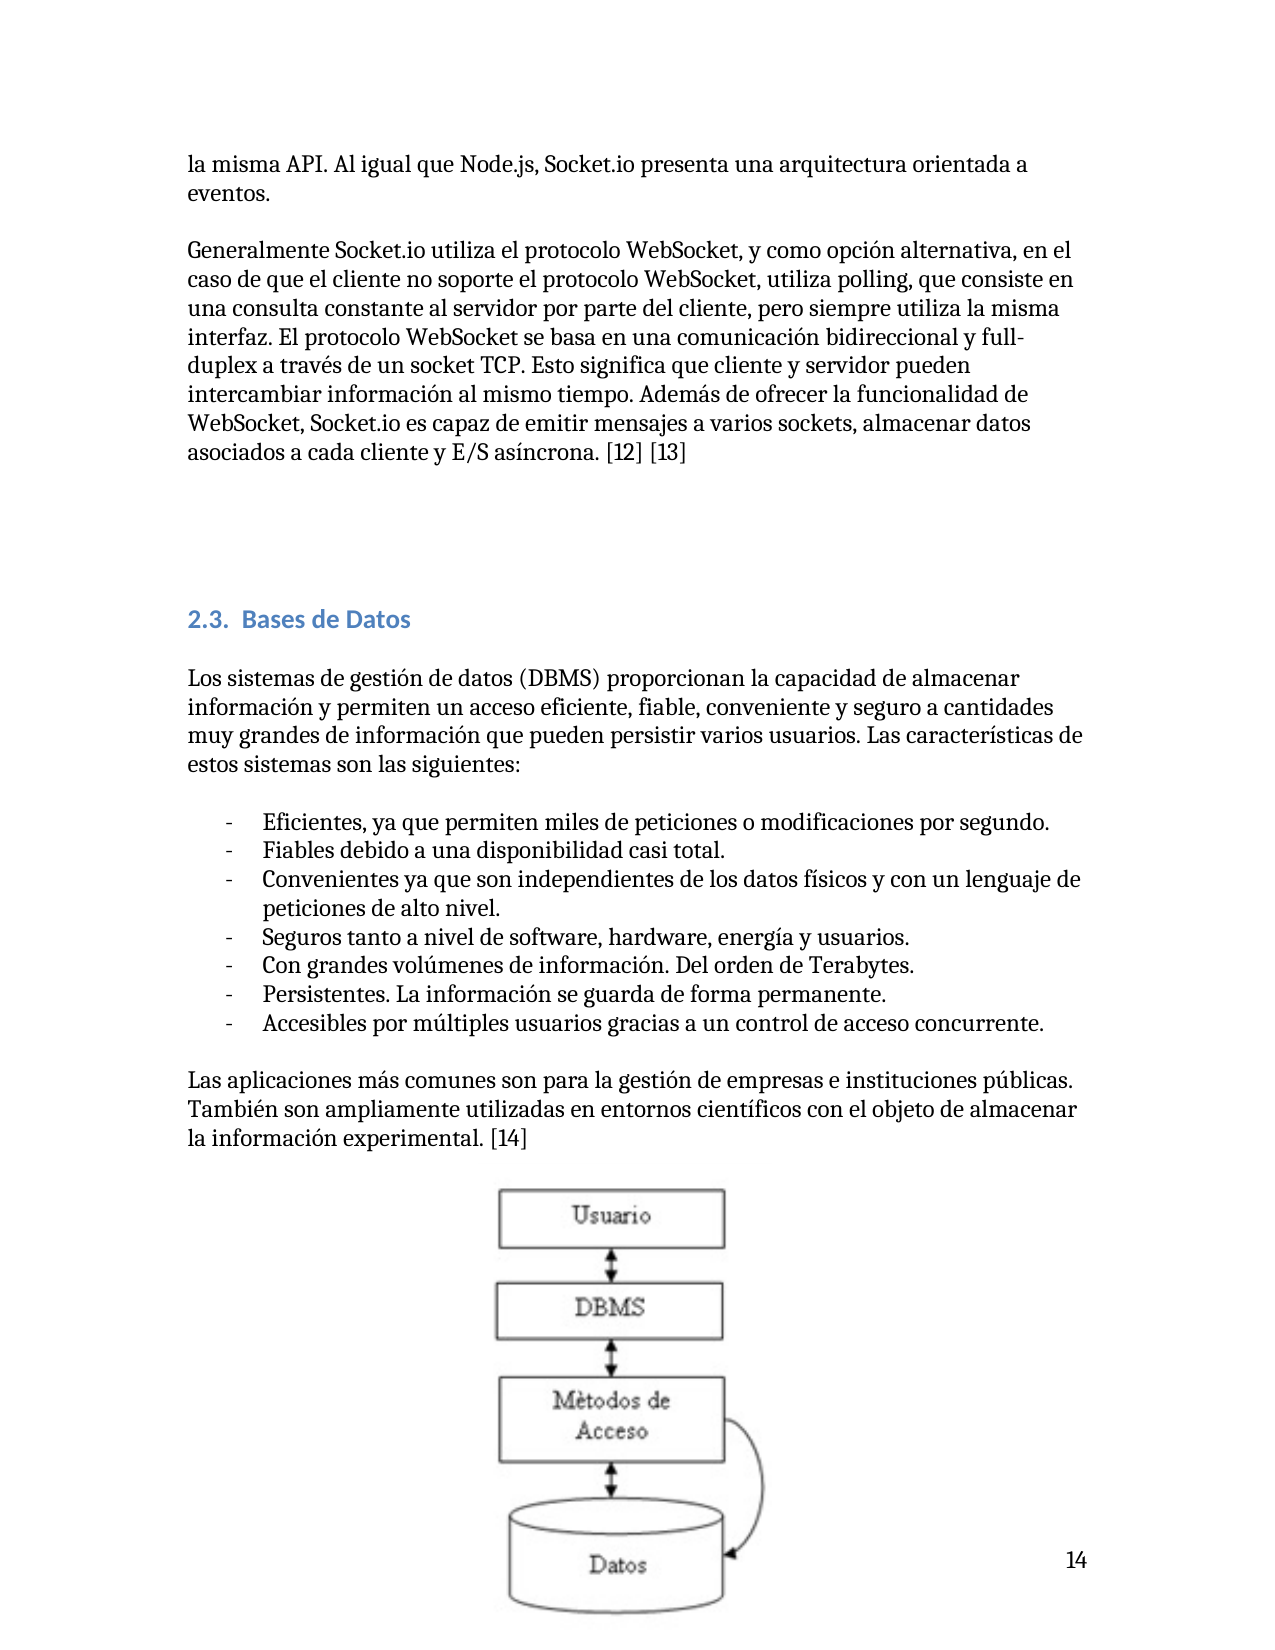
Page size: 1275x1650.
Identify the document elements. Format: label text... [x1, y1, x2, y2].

text Los sistemas de gestión de datos (DBMS) proporcionan la capacidad de almacenarinformación y permiten un acceso eficiente, fiable, conveniente y seguro a cantidades muy grandes de información que pueden persistir varios usuarios. Las características de estos sistemas son las siguientes: [187, 664, 1087, 779]
list Convenientes ya que son independientes de los datos físicos y con un lenguaje de peticiones de alto nivel. [225, 865, 1087, 923]
list Con grandes volúmenes de información. Del orden de Terabytes. [225, 951, 1087, 980]
list Fiables debido a una disponibilidad casi total. [225, 836, 1087, 865]
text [187, 150, 1087, 207]
list Accesibles por múltiples usuarios gracias a un control de acceso concurrente. [225, 1009, 1087, 1038]
list Persistentes. La información se guarda de forma permanente. [225, 980, 1087, 1009]
list Eficientes, ya que permiten miles de peticiones o modificaciones por segundo. [225, 808, 1087, 836]
text Las aplicaciones más comunes son para la gestión de empresas e instituciones públicas. También son ampliamente utilizadas en entornos científicos con el objeto de almacenar la información experimental. [187, 1066, 1087, 1153]
subtitle 2.3. Bases de Datos [187, 602, 1087, 635]
list Seguros tanto a nivel de software, hardware, energía y usuarios. [225, 923, 1087, 951]
text Generalmente Socket.io utiliza el protocolo WebSocket, y como opción alternativa, en el caso de que el cliente no soporte el protocolo WebSocket, utiliza polling, que consiste en una consulta constante al servidor por parte del cliente, pero siempre utiliza la misma interfaz. El protocolo WebSocket se basa en una comunicación bidireccional y full-duplex a través de un socket TCP. Esto significa que cliente y servidor pueden intercambiar información al mismo tiempo. Además de ofrecer la funcionalidad de WebSocket, Socket.io es capaz de emitir mensajes a varios sockets, almacenar datos asociados a cada cliente y E/S asíncrona. [187, 236, 1087, 466]
picture [478, 1162, 772, 1650]
